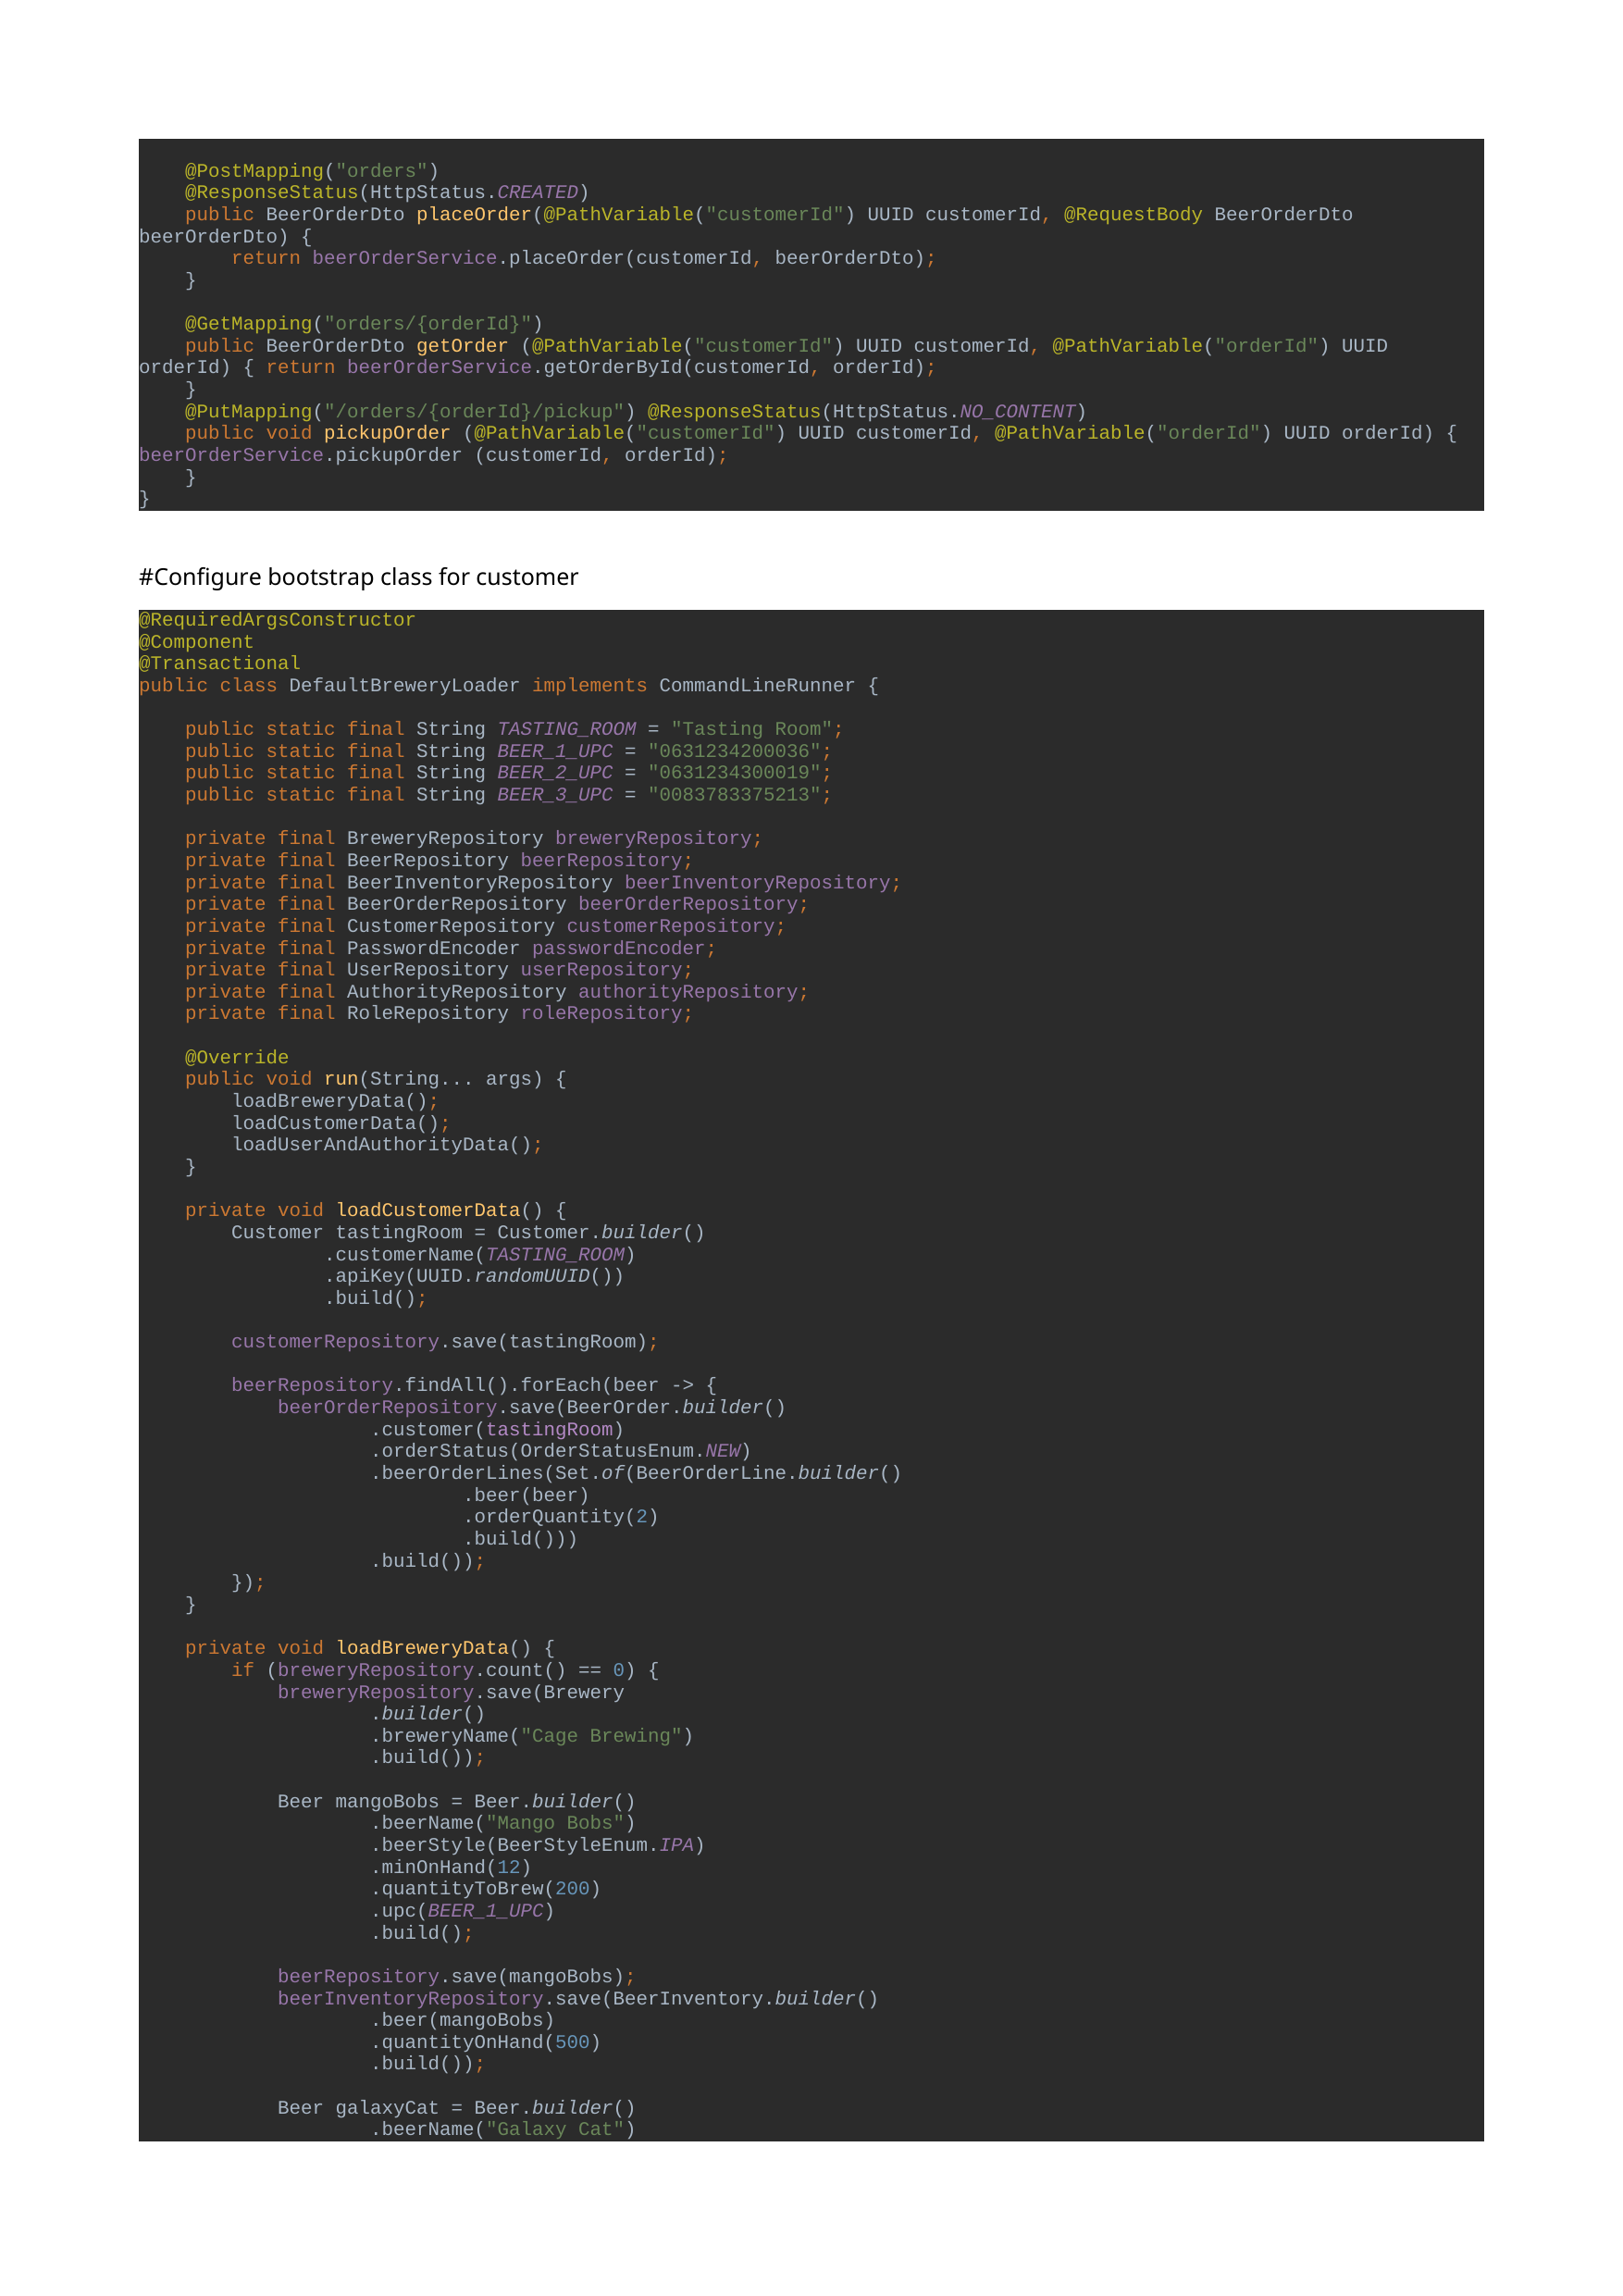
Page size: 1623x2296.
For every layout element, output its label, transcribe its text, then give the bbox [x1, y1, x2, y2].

text #Configure bootstrap class for customer [139, 560, 1484, 591]
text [139, 139, 1484, 511]
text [139, 610, 1484, 2141]
